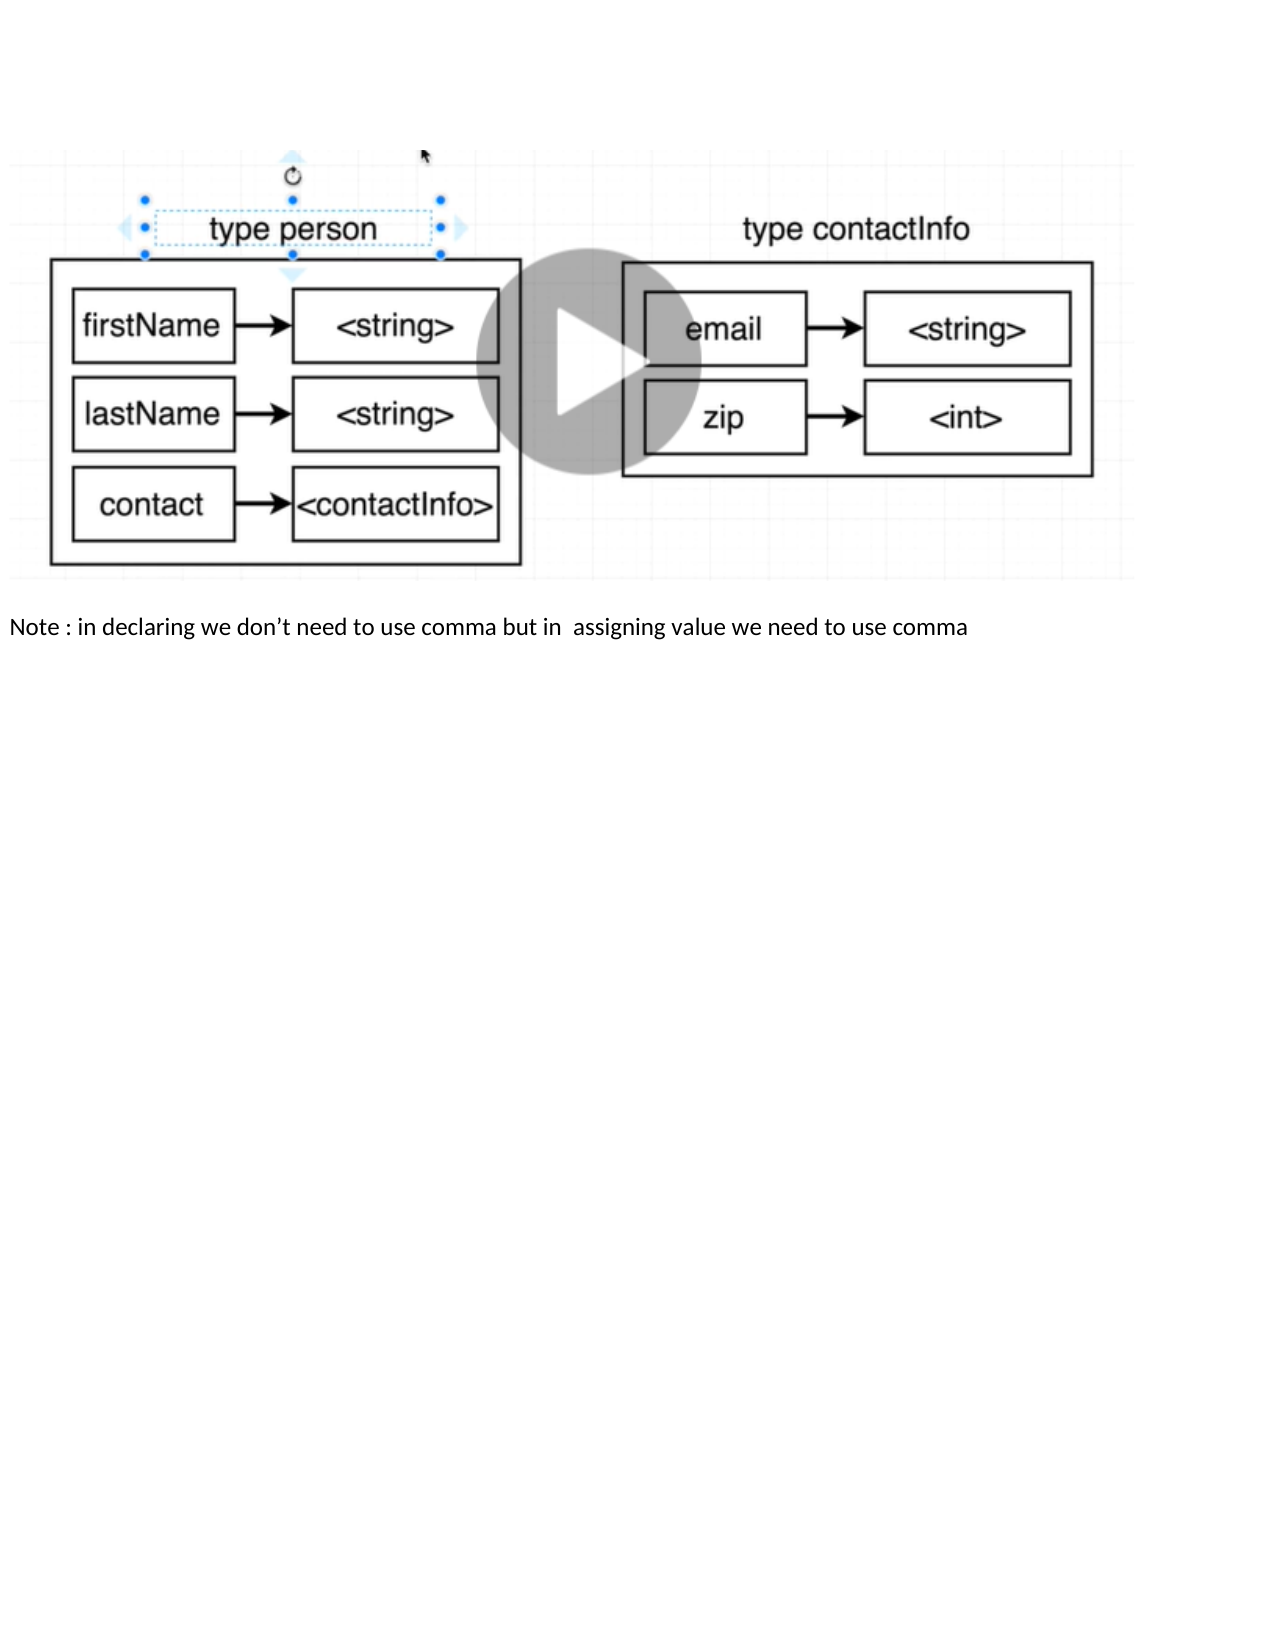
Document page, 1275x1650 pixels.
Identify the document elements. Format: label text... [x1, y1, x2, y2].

text Note : in declaring we don’t need to use comma but in assigning value we need to use comma [9, 611, 1125, 641]
picture [9, 150, 1135, 581]
